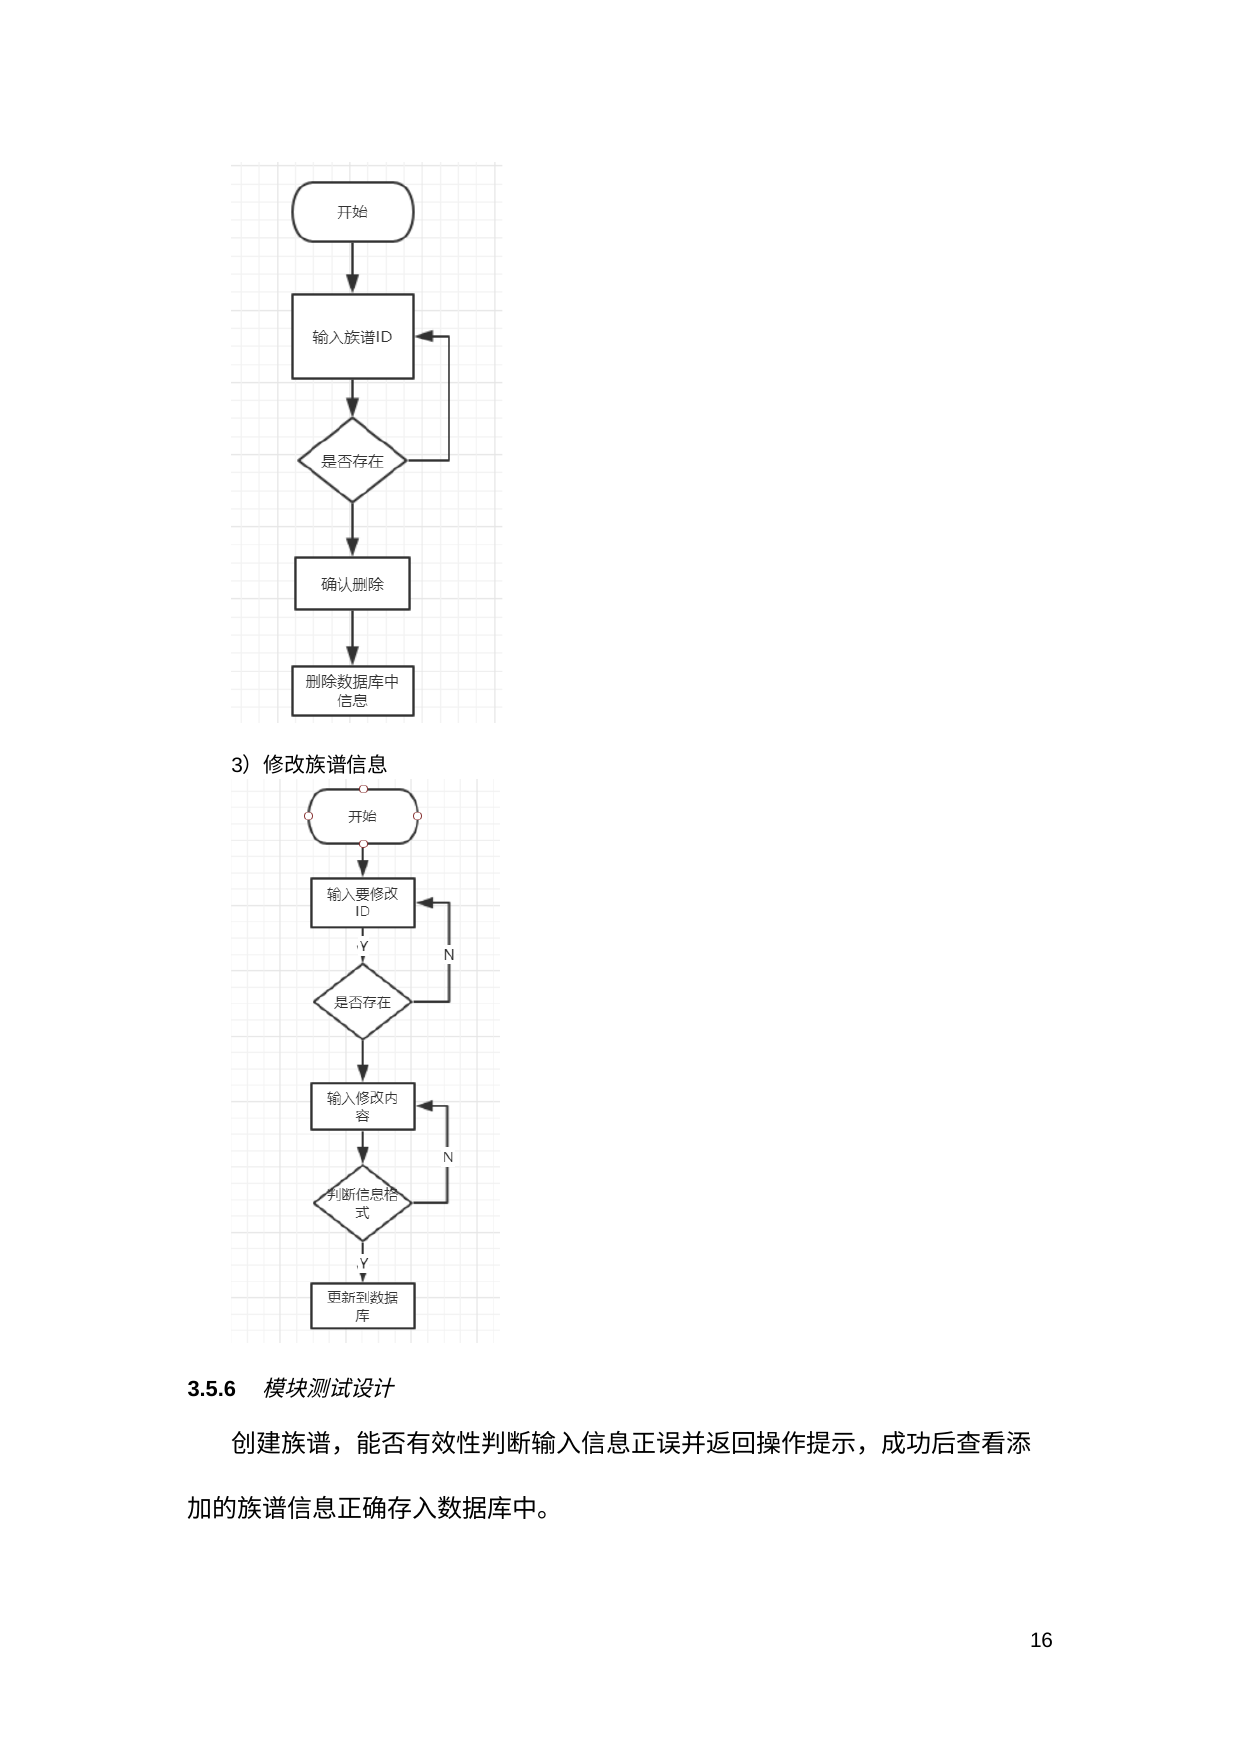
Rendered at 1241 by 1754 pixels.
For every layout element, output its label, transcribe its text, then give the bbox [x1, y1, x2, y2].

subtitle 模块测试设计 [187, 1371, 1053, 1403]
text 创建族谱，能否有效性判断输入信息正误并返回操作提示，成功后查看添加的族谱信息正确存入数据库中。 [187, 1409, 1053, 1539]
picture [231, 162, 503, 723]
list 修改族谱信息 [231, 747, 1053, 779]
picture [231, 779, 500, 1343]
